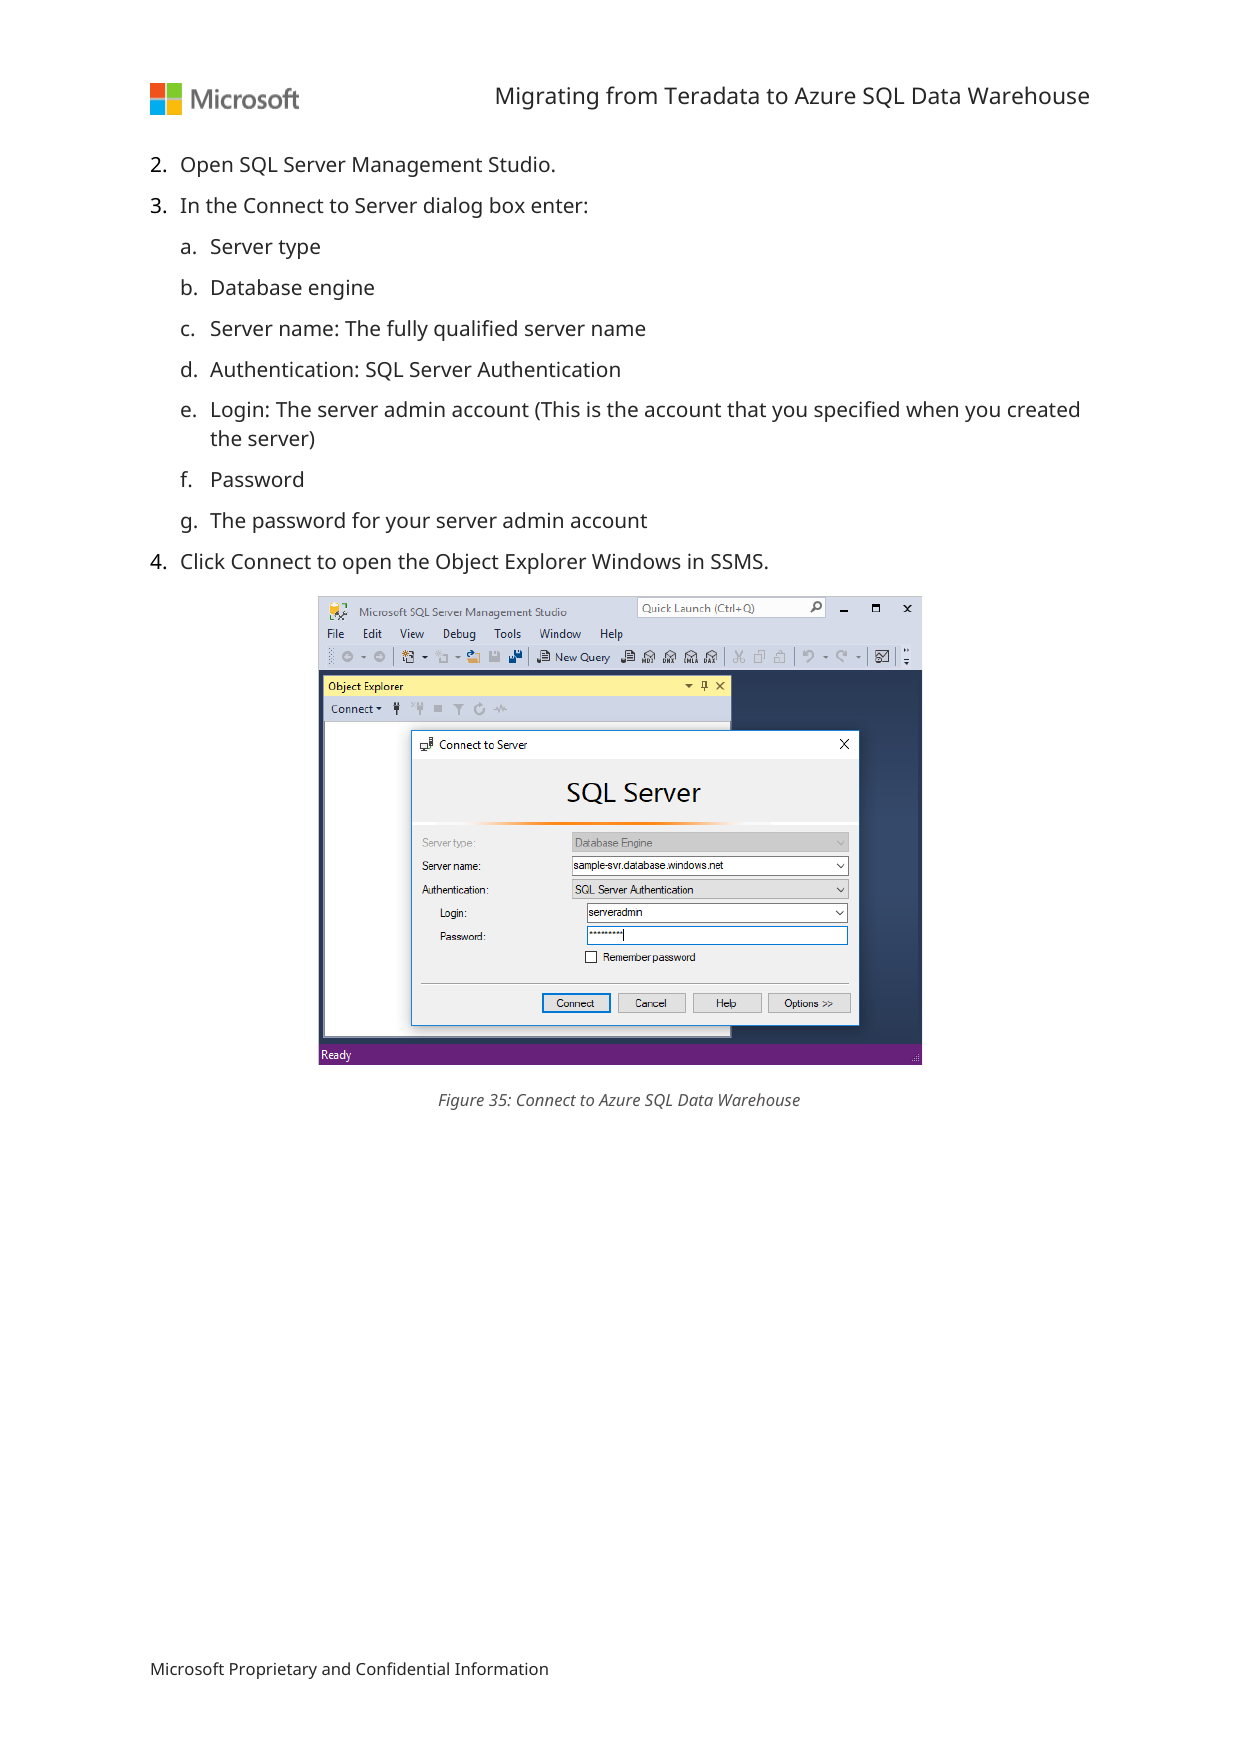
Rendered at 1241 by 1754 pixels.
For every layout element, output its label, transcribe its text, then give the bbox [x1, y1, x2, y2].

text Database engine [180, 273, 1090, 301]
picture [150, 83, 300, 116]
text Login: The server admin account (This is the account that you specified when you created the server) [180, 396, 1090, 452]
text Server name: The fully qualified server name [180, 314, 1090, 342]
text Click Connect to open the Object Explorer Windows in SSMS. [150, 547, 1090, 575]
text In the Connect to Server dialog box enter: [150, 191, 1090, 219]
text Password [180, 465, 1090, 493]
text Server type [180, 232, 1090, 260]
text Figure 35: Connect to Azure SQL Data Warehouse [150, 1088, 1090, 1111]
text Authentication: SQL Server Authentication [180, 355, 1090, 383]
text Open SQL Server Management Studio. [150, 150, 1090, 178]
text The password for your server admin account [180, 506, 1090, 534]
picture [318, 596, 923, 1065]
